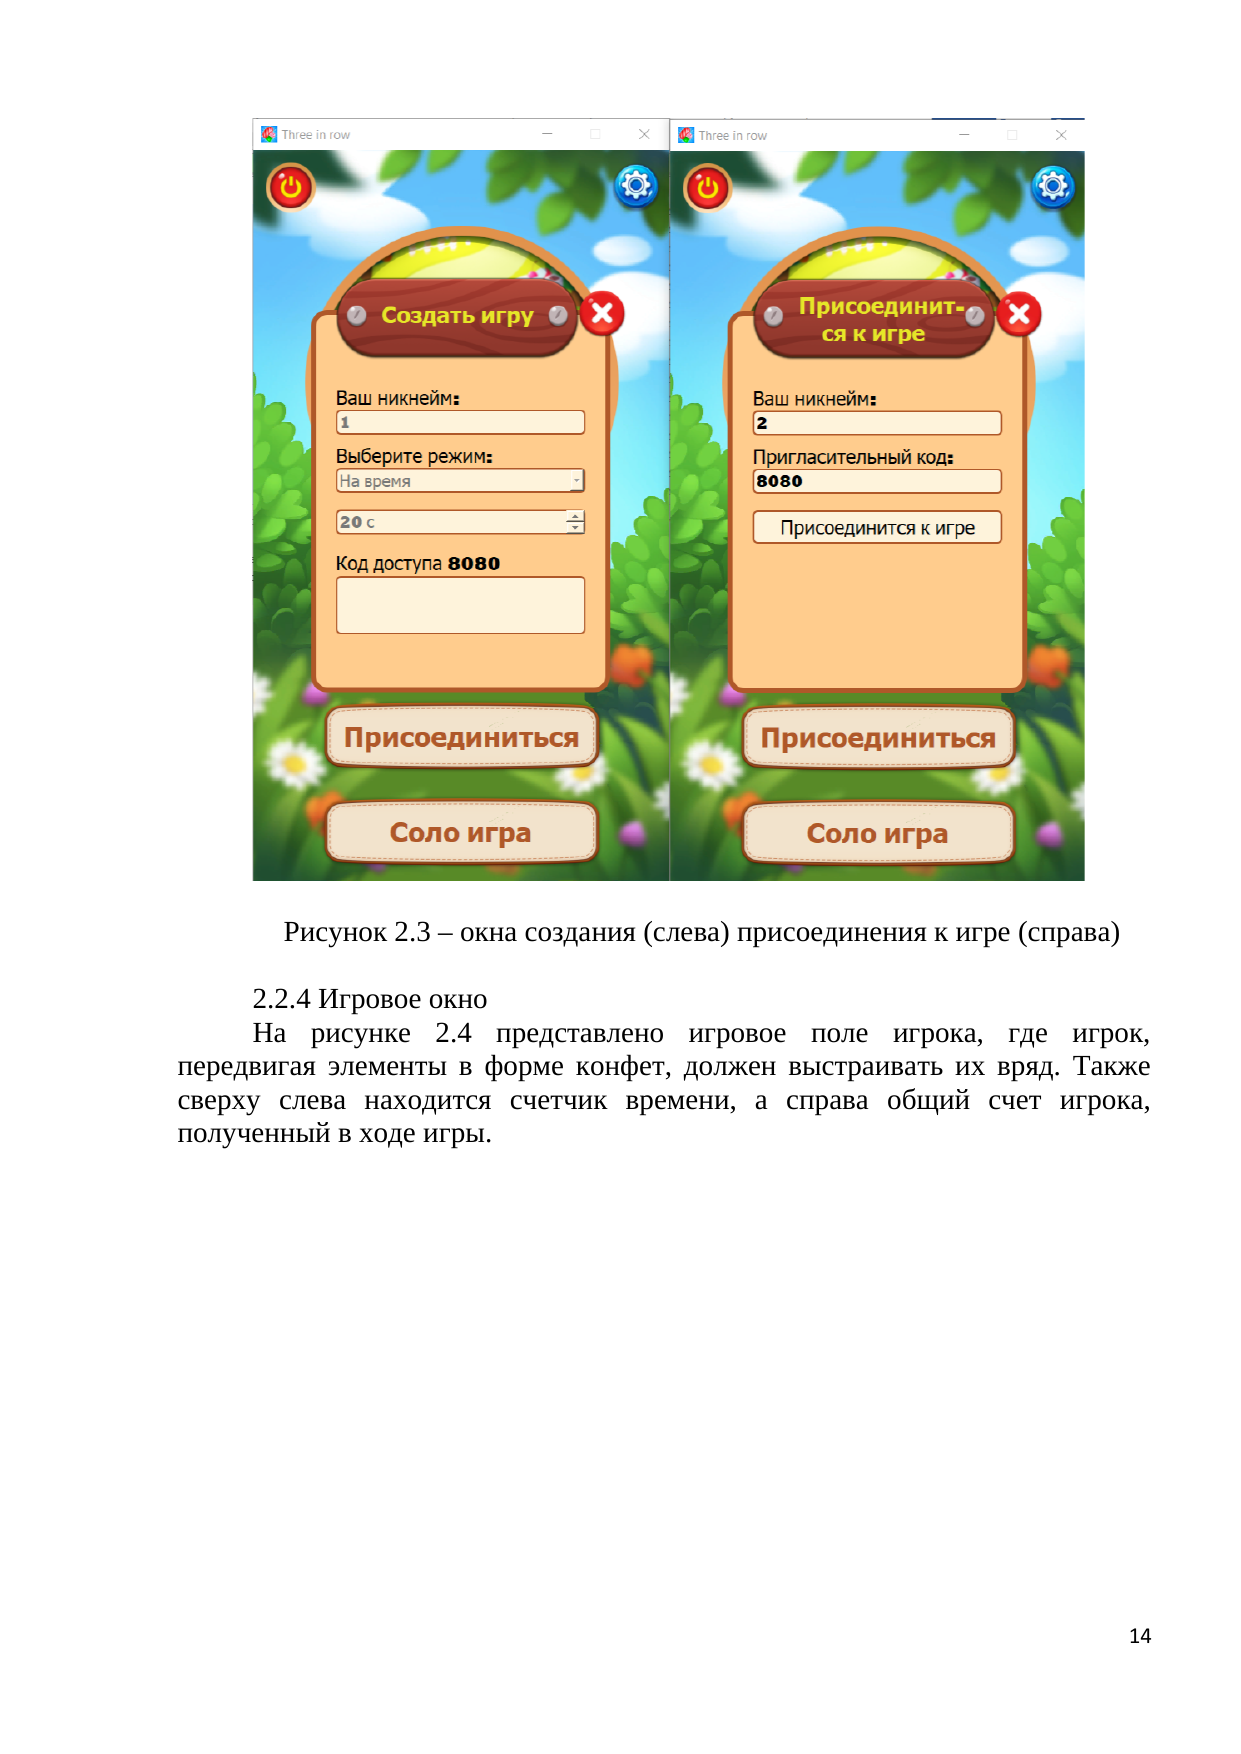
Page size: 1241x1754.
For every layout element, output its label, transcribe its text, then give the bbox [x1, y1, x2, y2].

text 2.2.4 Игровое окно [177, 981, 1152, 1015]
picture [252, 118, 1085, 881]
text На рисунке 2.4 представлено игровое поле игрока, где игрок, передвигая элементы в форме конфет, должен выстраивать их вряд. Также сверху слева находится счетчик времени, а справа общий счет игрока, полученный в ходе игры. [177, 1015, 1152, 1149]
text Рисунок 2.3 – окна создания (слева) присоединения к игре (справа) [177, 914, 1152, 948]
